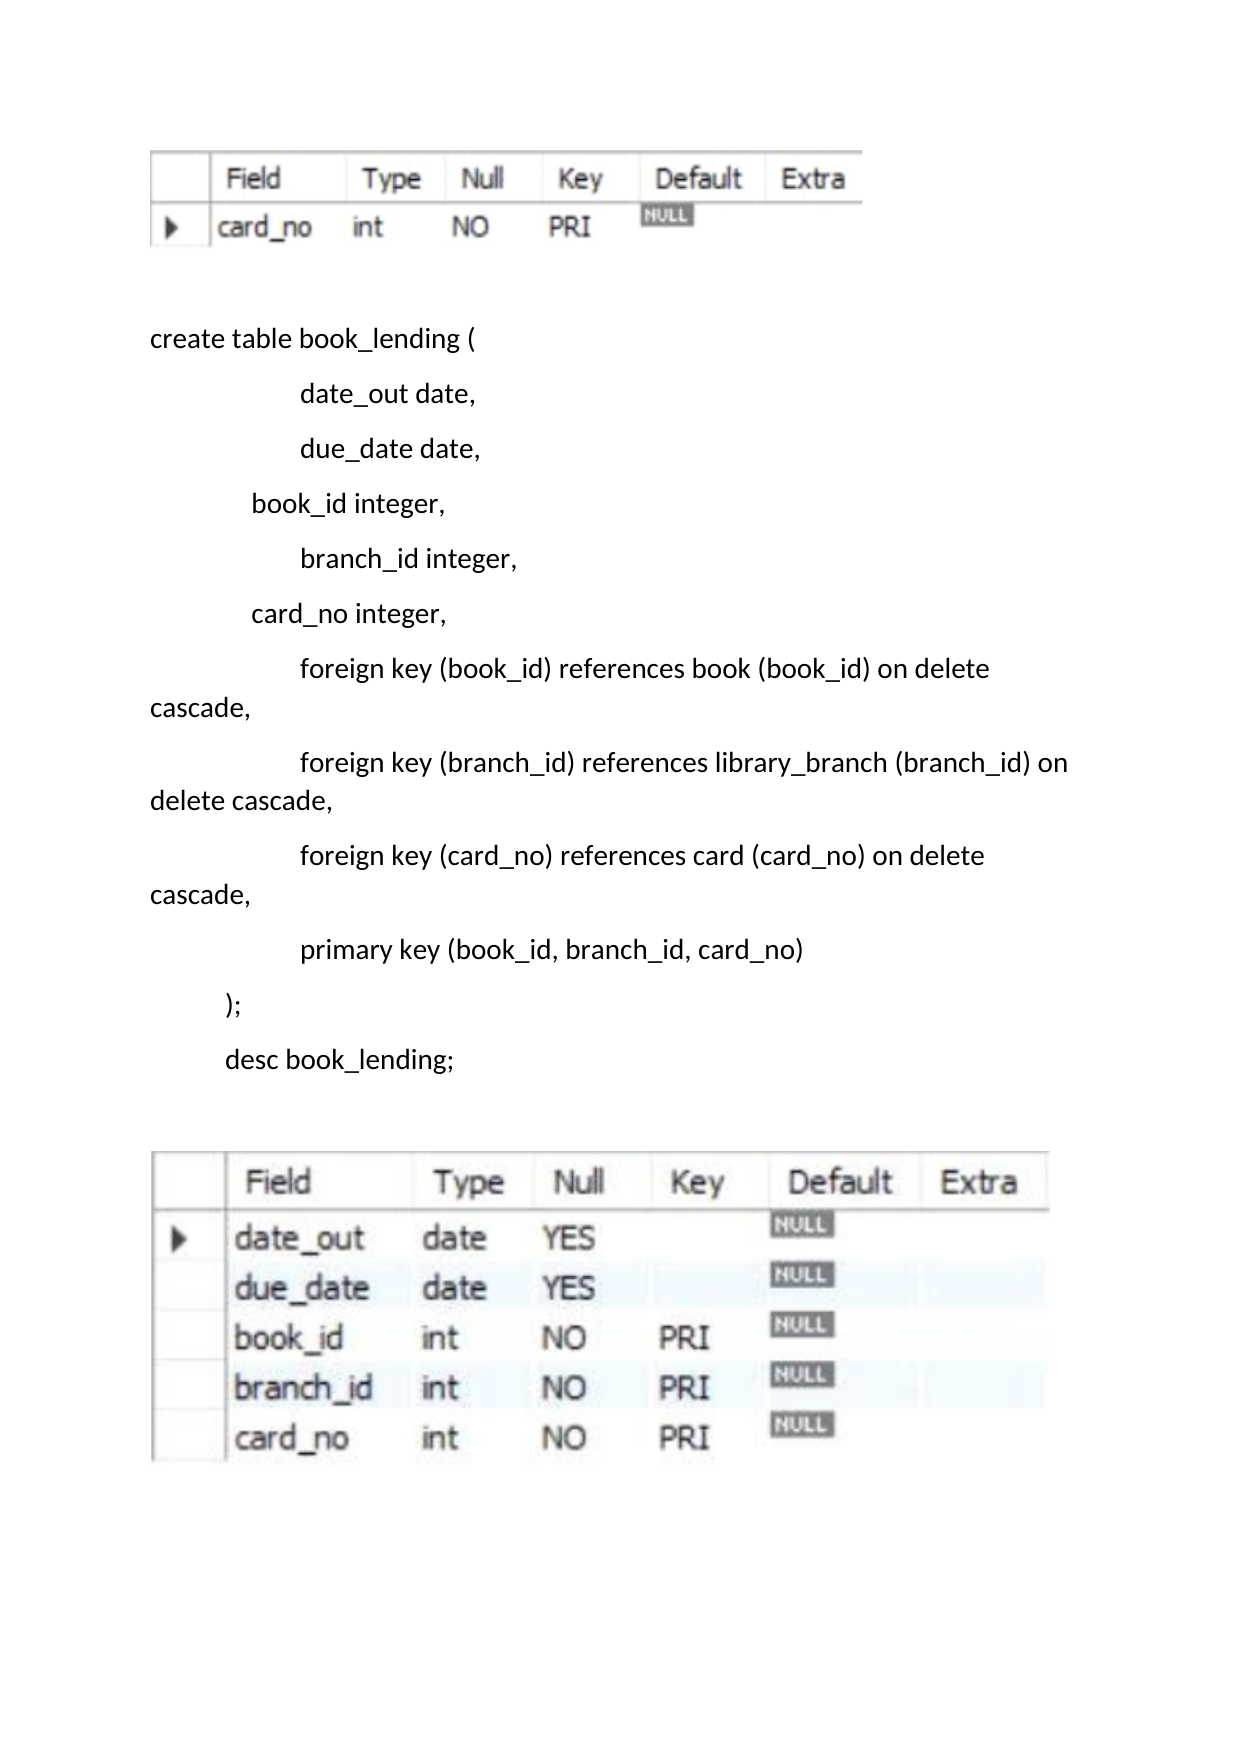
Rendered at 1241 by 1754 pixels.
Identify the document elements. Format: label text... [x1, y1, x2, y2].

text due_date date, [150, 430, 1090, 466]
text primary key (book_id, branch_id, card_no) [150, 931, 1090, 967]
text create table book_lending ( [150, 320, 1090, 355]
text branch_id integer, [150, 540, 1090, 576]
text foreign key (branch_id) references library_branch (branch_id) on delete cascade, [150, 744, 1090, 818]
text foreign key (book_id) references book (book_id) on delete cascade, [150, 650, 1090, 724]
text date_out date, [150, 375, 1090, 410]
picture [150, 150, 918, 254]
text foreign key (card_no) references card (card_no) on delete cascade, [150, 837, 1090, 911]
text book_id integer, [150, 485, 1090, 521]
text desc book_lending; [150, 1041, 1090, 1077]
text card_no integer, [150, 595, 1090, 631]
text ); [150, 986, 1090, 1022]
picture [150, 1151, 1058, 1467]
